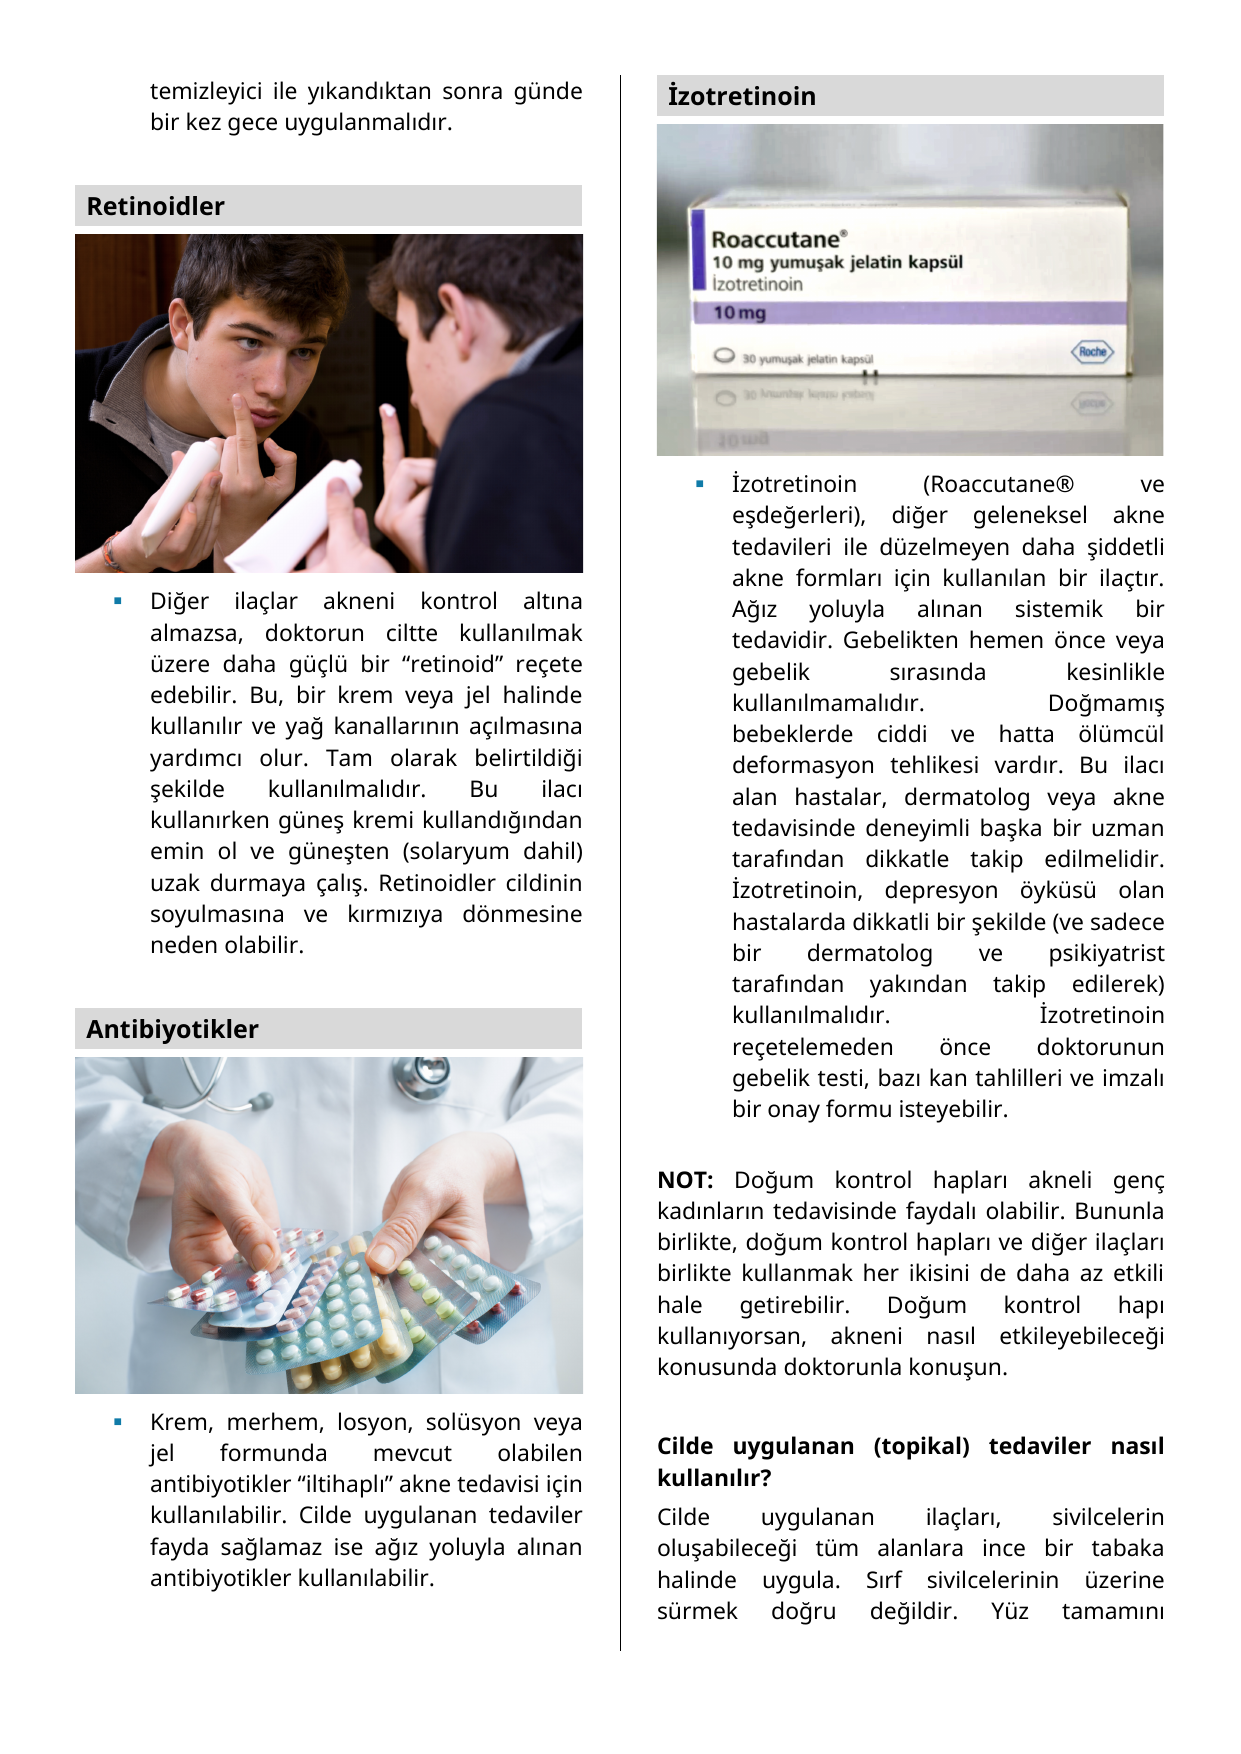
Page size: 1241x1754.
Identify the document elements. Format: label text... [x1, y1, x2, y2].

table_header İzotretinoin [657, 75, 1164, 116]
table_header Antibiyotikler [75, 1008, 582, 1049]
text NOT: Doğum kontrol hapları akneli genç kadınların tedavisinde faydalı olabilir. Bununla birlikte, doğum kontrol hapları ve diğer ilaçları birlikte kullanmak her ikisini de daha az etkili hale getirebilir. Doğum kontrol hapı kullanıyorsan, akneni nasıl etkileyebileceği konusunda doktorunla konuşun. [657, 1163, 1165, 1382]
picture [656, 124, 1164, 456]
text Cilde uygulanan (topikal) tedaviler nasıl kullanılır? [657, 1430, 1165, 1493]
list Krem, merhem, losyon, solüsyon veya jel formunda mevcut olabilen antibiyotikler “iltihaplı” akne tedavisi için kullanılabilir. Cilde uygulanan tedaviler fayda sağlamaz ise ağız yoluyla alınan antibiyotikler kullanılabilir. [112, 1406, 583, 1593]
list İzotretinoin (Roaccutane® ve eşdeğerleri), diğer geleneksel akne tedavileri ile düzelmeyen daha şiddetli akne formları için kullanılan bir ilaçtır. Ağız yoluyla alınan sistemik bir tedavidir. Gebelikten hemen önce veya gebelik sırasında kesinlikle kullanılmamalıdır. Doğmamış bebeklerde ciddi ve hatta ölümcül deformasyon tehlikesi vardır. Bu ilacı alan hastalar, dermatolog veya akne tedavisinde deneyimli başka bir uzman tarafından dikkatle takip edilmelidir. İzotretinoin, depresyon öyküsü olan hastalarda dikkatli bir şekilde (ve sadece bir dermatolog ve psikiyatrist tarafından yakından takip edilerek) kullanılmalıdır. İzotretinoin reçetelemeden önce doktorunun gebelik testi, bazı kan tahlilleri ve imzalı bir onay formu isteyebilir. [694, 468, 1165, 1124]
picture [75, 1057, 584, 1394]
list Diğer ilaçlar akneni kontrol altına almazsa, doktorun ciltte kullanılmak üzere daha güçlü bir “retinoid” reçete edebilir. Bu, bir krem veya jel halinde kullanılır ve yağ kanallarının açılmasına yardımcı olur. Tam olarak belirtildiği şekilde kullanılmalıdır. Bu ilacı kullanırken güneş kremi kullandığından emin ol ve güneşten (solaryum dahil) uzak durmaya çalış. Retinoidler cildinin soyulmasına ve kırmızıya dönmesine neden olabilir. [112, 585, 583, 960]
table_header Retinoidler [75, 185, 582, 226]
picture [75, 234, 584, 573]
